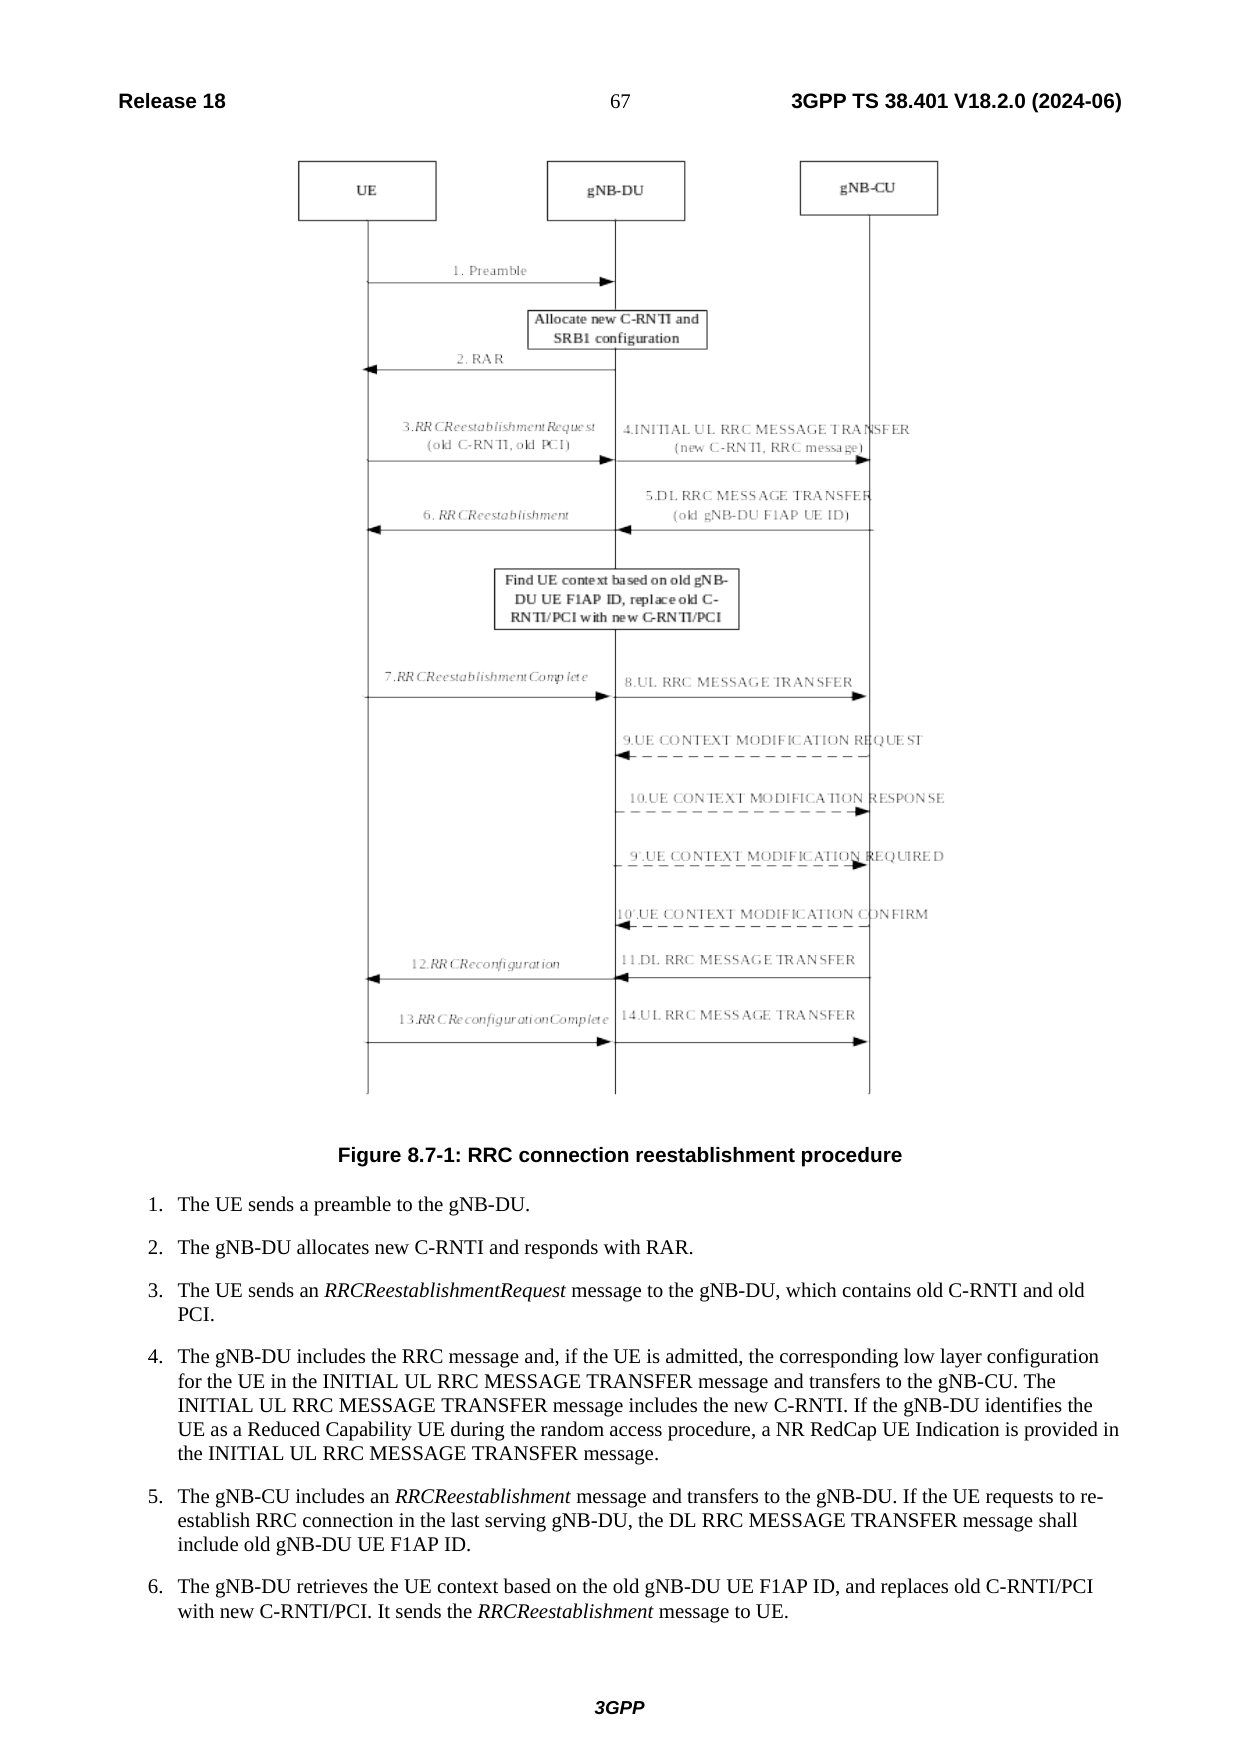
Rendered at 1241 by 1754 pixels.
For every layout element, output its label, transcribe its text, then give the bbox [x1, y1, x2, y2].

text 2. The gNB-DU allocates new C-RNTI and responds with RAR. [148, 1235, 1122, 1259]
text Figure 8.7-1: RRC connection reestablishment procedure [118, 1143, 1122, 1167]
text 3. The UE sends an RRCReestablishmentRequest message to the gNB-DU, which contains old C-RNTI and old PCI. [148, 1278, 1122, 1326]
text 6. The gNB-DU retrieves the UE context based on the old gNB-DU UE F1AP ID, and replaces old C-RNTI/PCI with new C-RNTI/PCI. It sends the RRCReestablishment message to UE. [148, 1574, 1122, 1623]
text 5. The gNB-CU includes an RRCReestablishment message and transfers to the gNB-DU. If the UE requests to re-establish RRC connection in the last serving gNB-DU, the DL RRC MESSAGE TRANSFER message shall include old gNB-DU UE F1AP ID. [148, 1483, 1122, 1556]
text 4. The gNB-DU includes the RRC message and, if the UE is admitted, the corresponding low layer configuration for the UE in the INITIAL UL RRC MESSAGE TRANSFER message and transfers to the gNB-CU. The INITIAL UL RRC MESSAGE TRANSFER message includes the new C-RNTI. If the gNB-DU identifies the UE as a Reduced Capability UE during the random access procedure, a NR RedCap UE Indication is provided in the INITIAL UL RRC MESSAGE TRANSFER message. [148, 1344, 1122, 1465]
text 1. The UE sends a preamble to the gNB-DU. [148, 1192, 1122, 1216]
